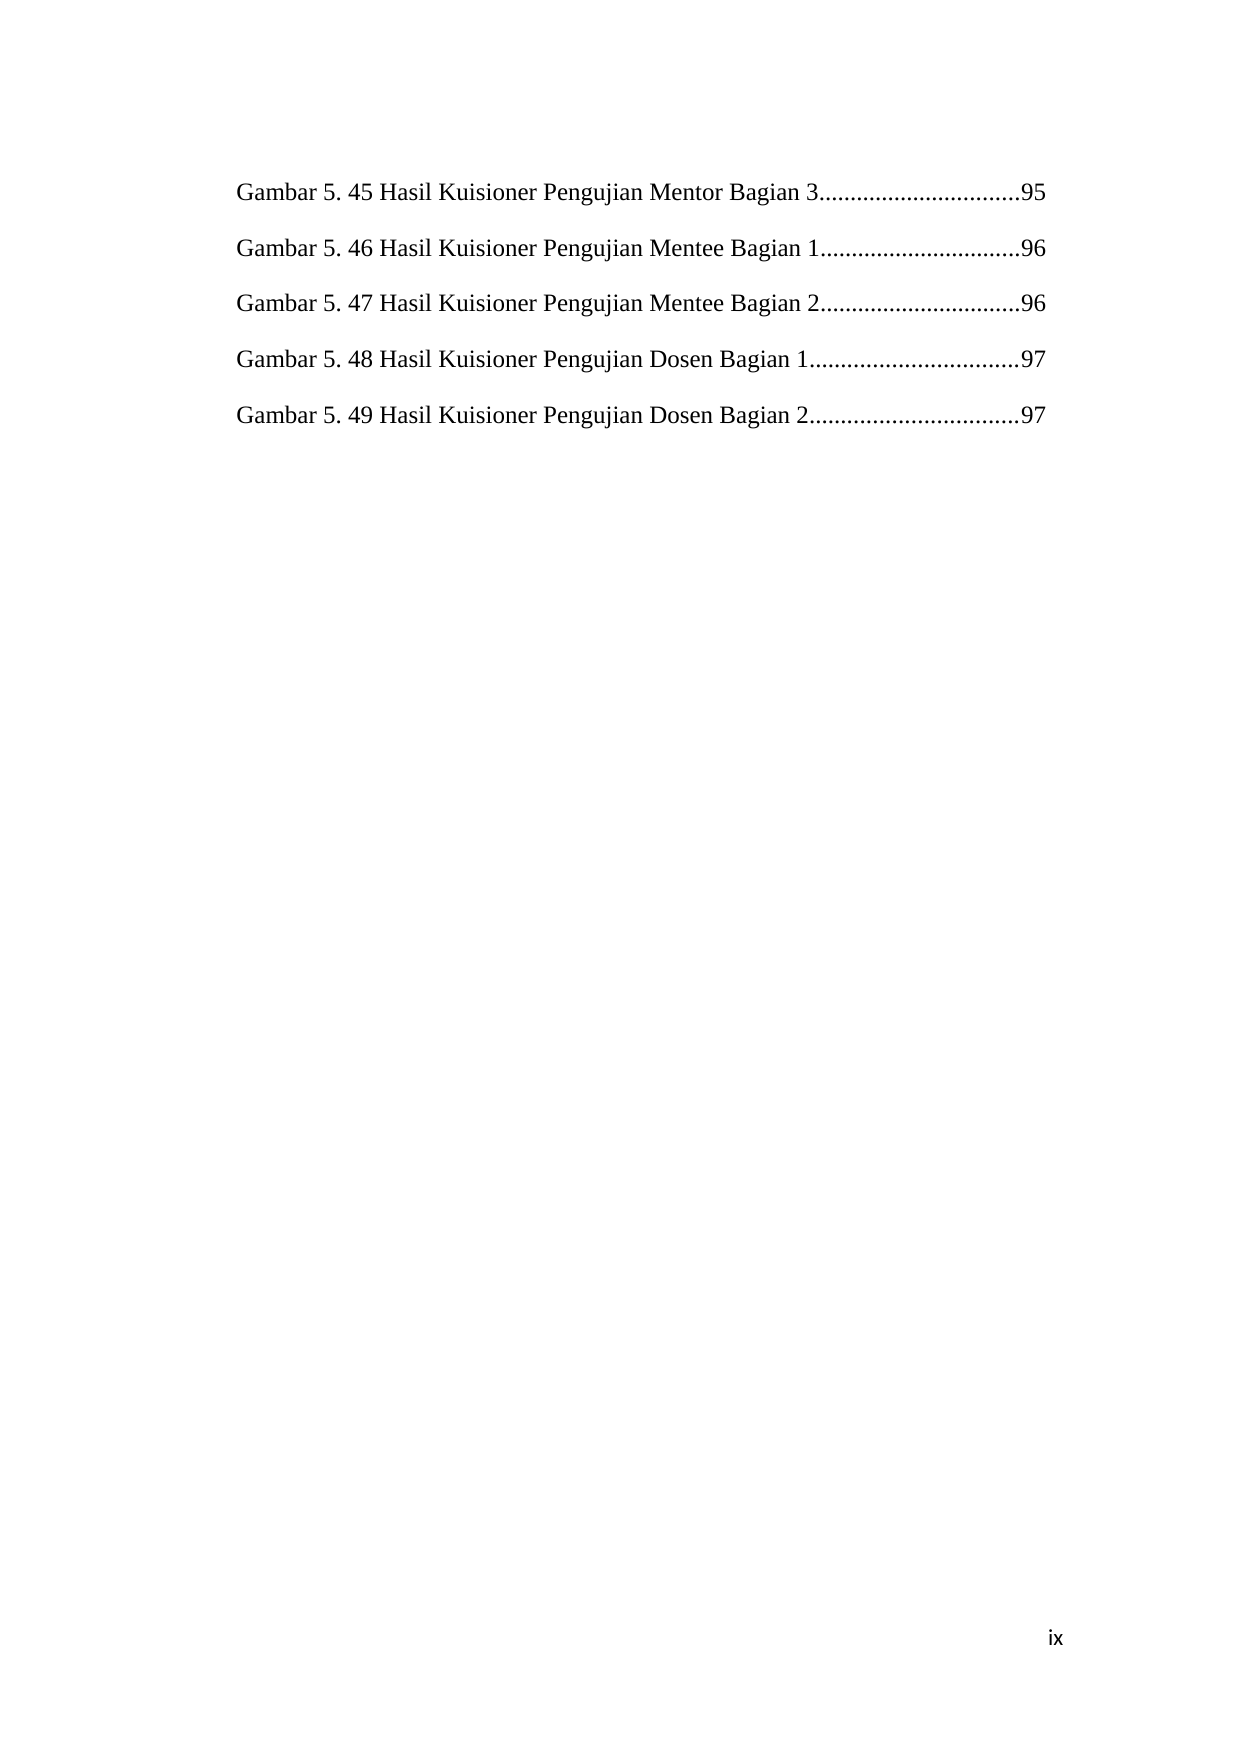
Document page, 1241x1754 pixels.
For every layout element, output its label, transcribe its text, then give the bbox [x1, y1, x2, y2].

text Gambar 5. 45 Hasil Kuisioner Pengujian Mentor Bagian 3 95 [236, 177, 1063, 206]
text Gambar 5. 47 Hasil Kuisioner Pengujian Mentee Bagian 2 96 [236, 288, 1063, 317]
text Gambar 5. 46 Hasil Kuisioner Pengujian Mentee Bagian 1 96 [236, 233, 1063, 262]
text Gambar 5. 48 Hasil Kuisioner Pengujian Dosen Bagian 1 97 [236, 344, 1063, 373]
text Gambar 5. 49 Hasil Kuisioner Pengujian Dosen Bagian 2 97 [236, 400, 1063, 428]
